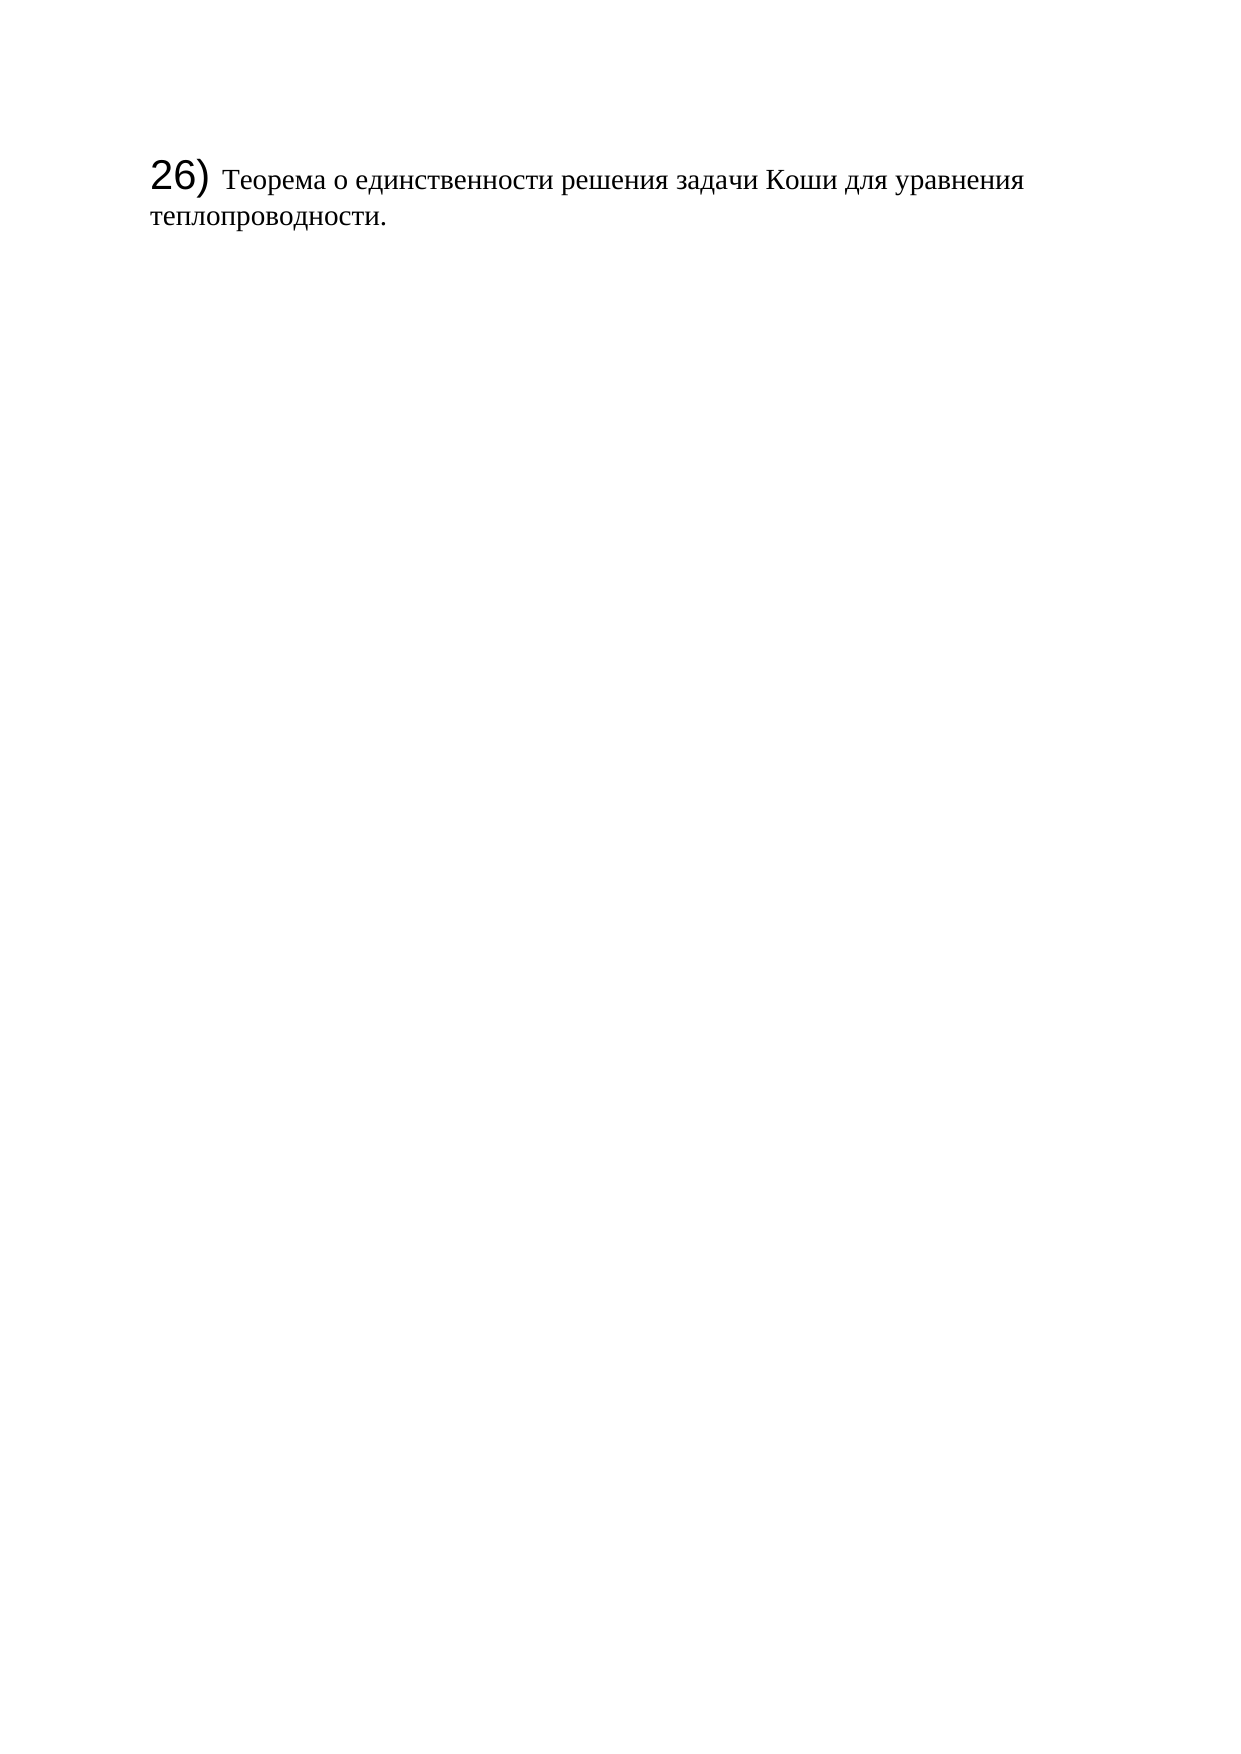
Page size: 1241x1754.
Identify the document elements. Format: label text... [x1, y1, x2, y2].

subtitle 26) Теорема о единственности решения задачи Коши для уравнения теплопроводности. [150, 150, 1090, 231]
